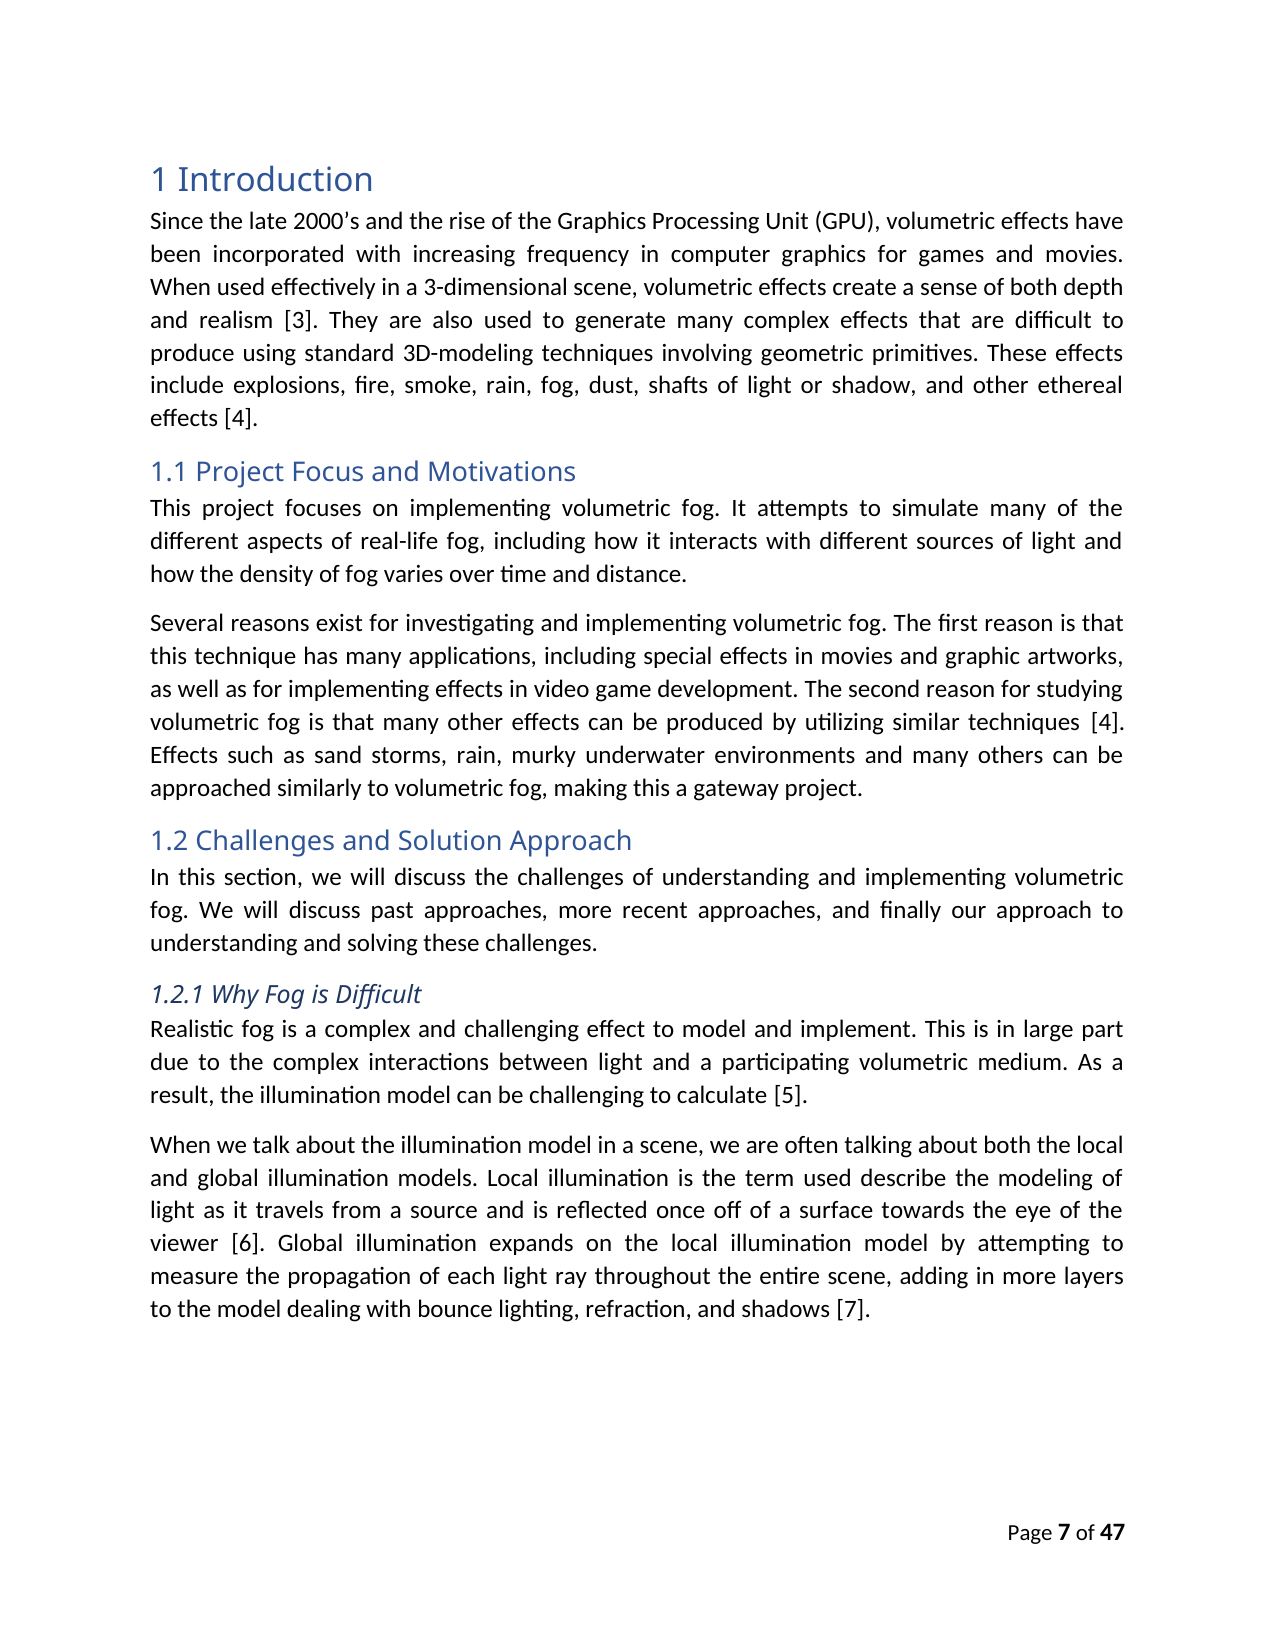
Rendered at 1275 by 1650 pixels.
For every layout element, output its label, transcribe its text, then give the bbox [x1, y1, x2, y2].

subtitle 1.1 Project Focus and Motivations [150, 452, 1125, 489]
subtitle 1.2.1 Why Fog is Difficult [150, 977, 1125, 1011]
text When we talk about the illumination model in a scene, we are often talking about both the local and global illumination models. Local illumination is the term used describe the modeling of light as it travels from a source and is reflected once off of a surface towards the eye of the viewer [6]. Global illumination expands on the local illumination model by attempting to measure the propagation of each light ray throughout the entire scene, adding in more layers to the model dealing with bounce lighting, refraction, and shadows [7]. [150, 1129, 1125, 1324]
text Realistic fog is a complex and challenging effect to model and implement. This is in large part due to the complex interactions between light and a participating volumetric medium. As a result, the illumination model can be challenging to calculate [5]. [150, 1013, 1125, 1110]
text In this section, we will discuss the challenges of understanding and implementing volumetric fog. We will discuss past approaches, more recent approaches, and finally our approach to understanding and solving these challenges. [150, 861, 1125, 958]
text Since the late 2000’s and the rise of the Graphics Processing Unit (GPU), volumetric effects have been incorporated with increasing frequency in computer graphics for games and movies. When used effectively in a 3-dimensional scene, volumetric effects create a sense of both depth and realism [3]. They are also used to generate many complex effects that are difficult to produce using standard 3D-modeling techniques involving geometric primitives. These effects include explosions, fire, smoke, rain, fog, dust, shafts of light or shadow, and other ethereal effects [4]. [150, 205, 1125, 433]
subtitle 1 Introduction [150, 156, 1125, 201]
text Several reasons exist for investigating and implementing volumetric fog. The first reason is that this technique has many applications, including special effects in movies and graphic artworks, as well as for implementing effects in video game development. The second reason for studying volumetric fog is that many other effects can be produced by utilizing similar techniques [4]. Effects such as sand storms, rain, murky underwater environments and many others can be approached similarly to volumetric fog, making this a gateway project. [150, 607, 1125, 802]
text This project focuses on implementing volumetric fog. It attempts to simulate many of the different aspects of real-life fog, including how it interacts with different sources of light and how the density of fog varies over time and distance. [150, 492, 1125, 588]
subtitle 1.2 Challenges and Solution Approach [150, 821, 1125, 858]
